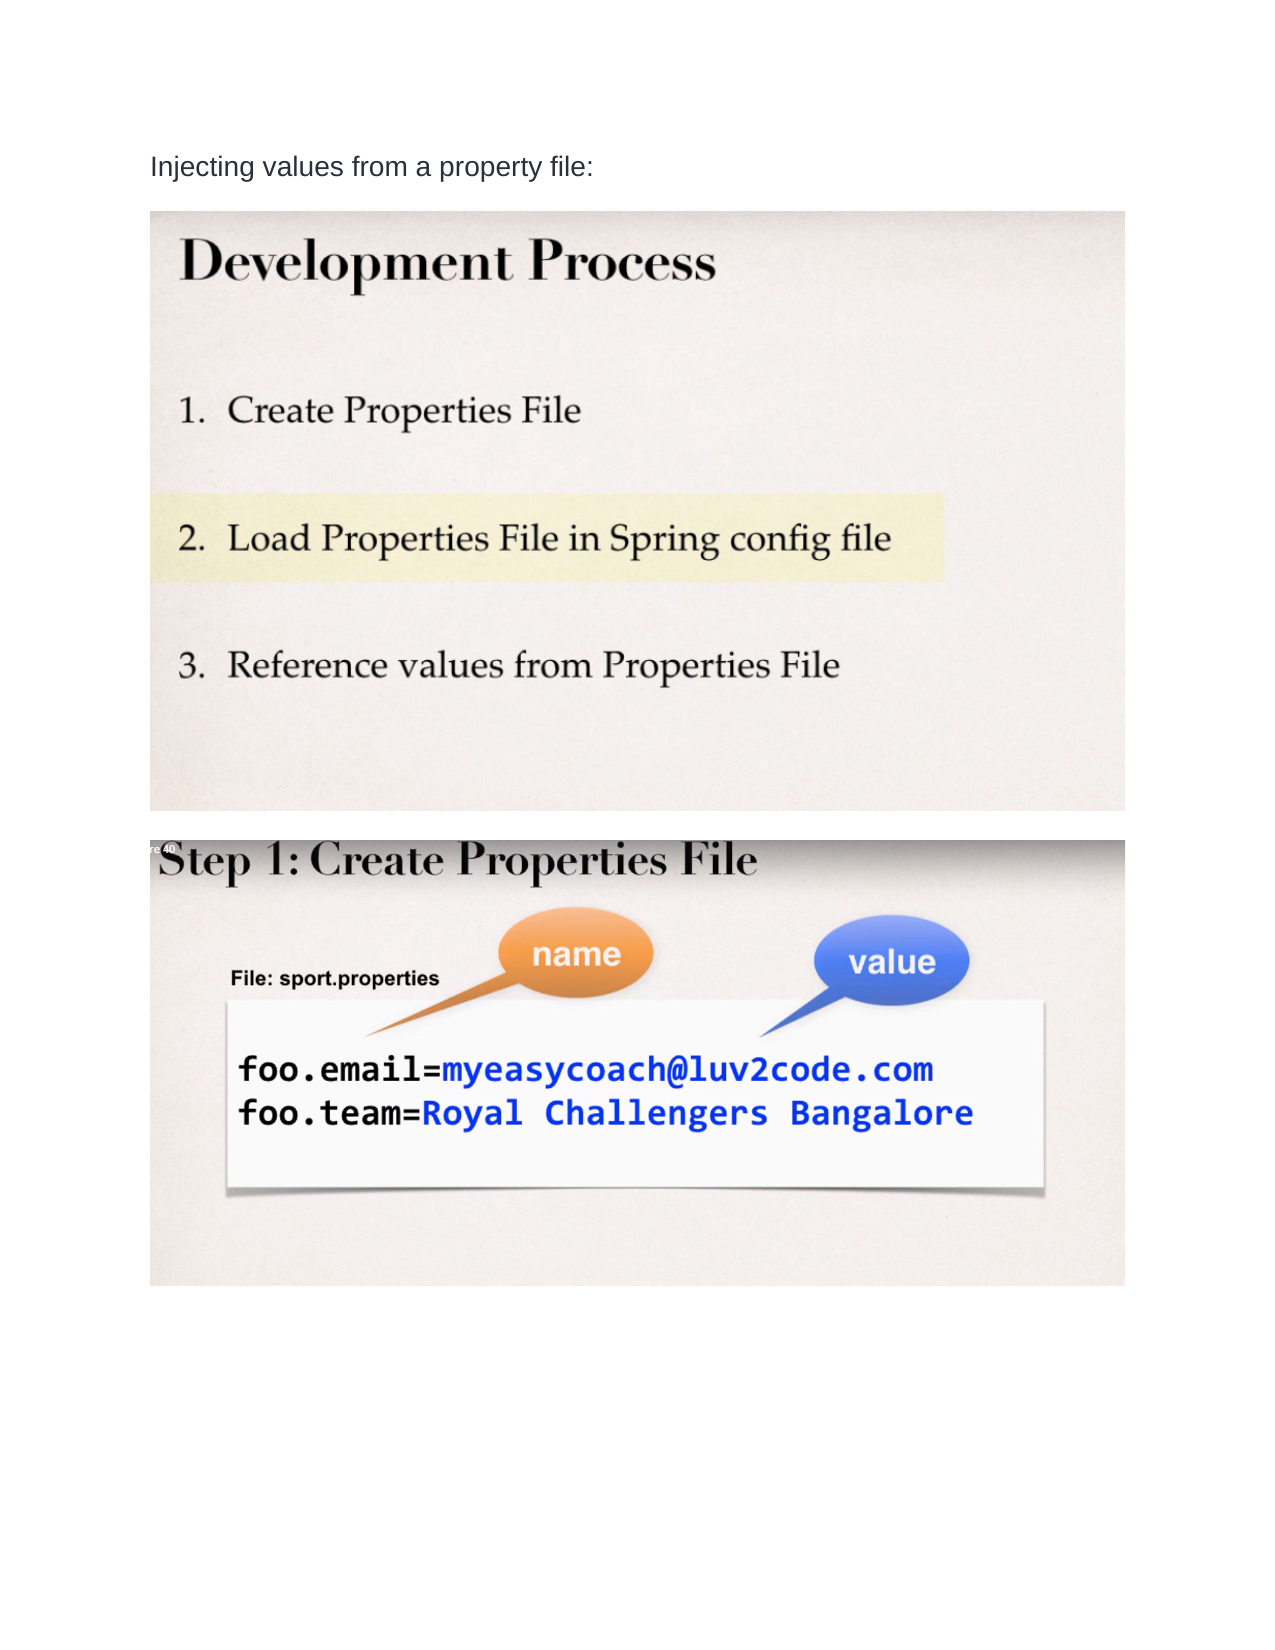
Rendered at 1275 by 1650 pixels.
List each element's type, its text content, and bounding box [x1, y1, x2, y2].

picture [150, 211, 1125, 811]
picture [150, 840, 1125, 1286]
text Injecting values from a property file: [150, 150, 1125, 182]
